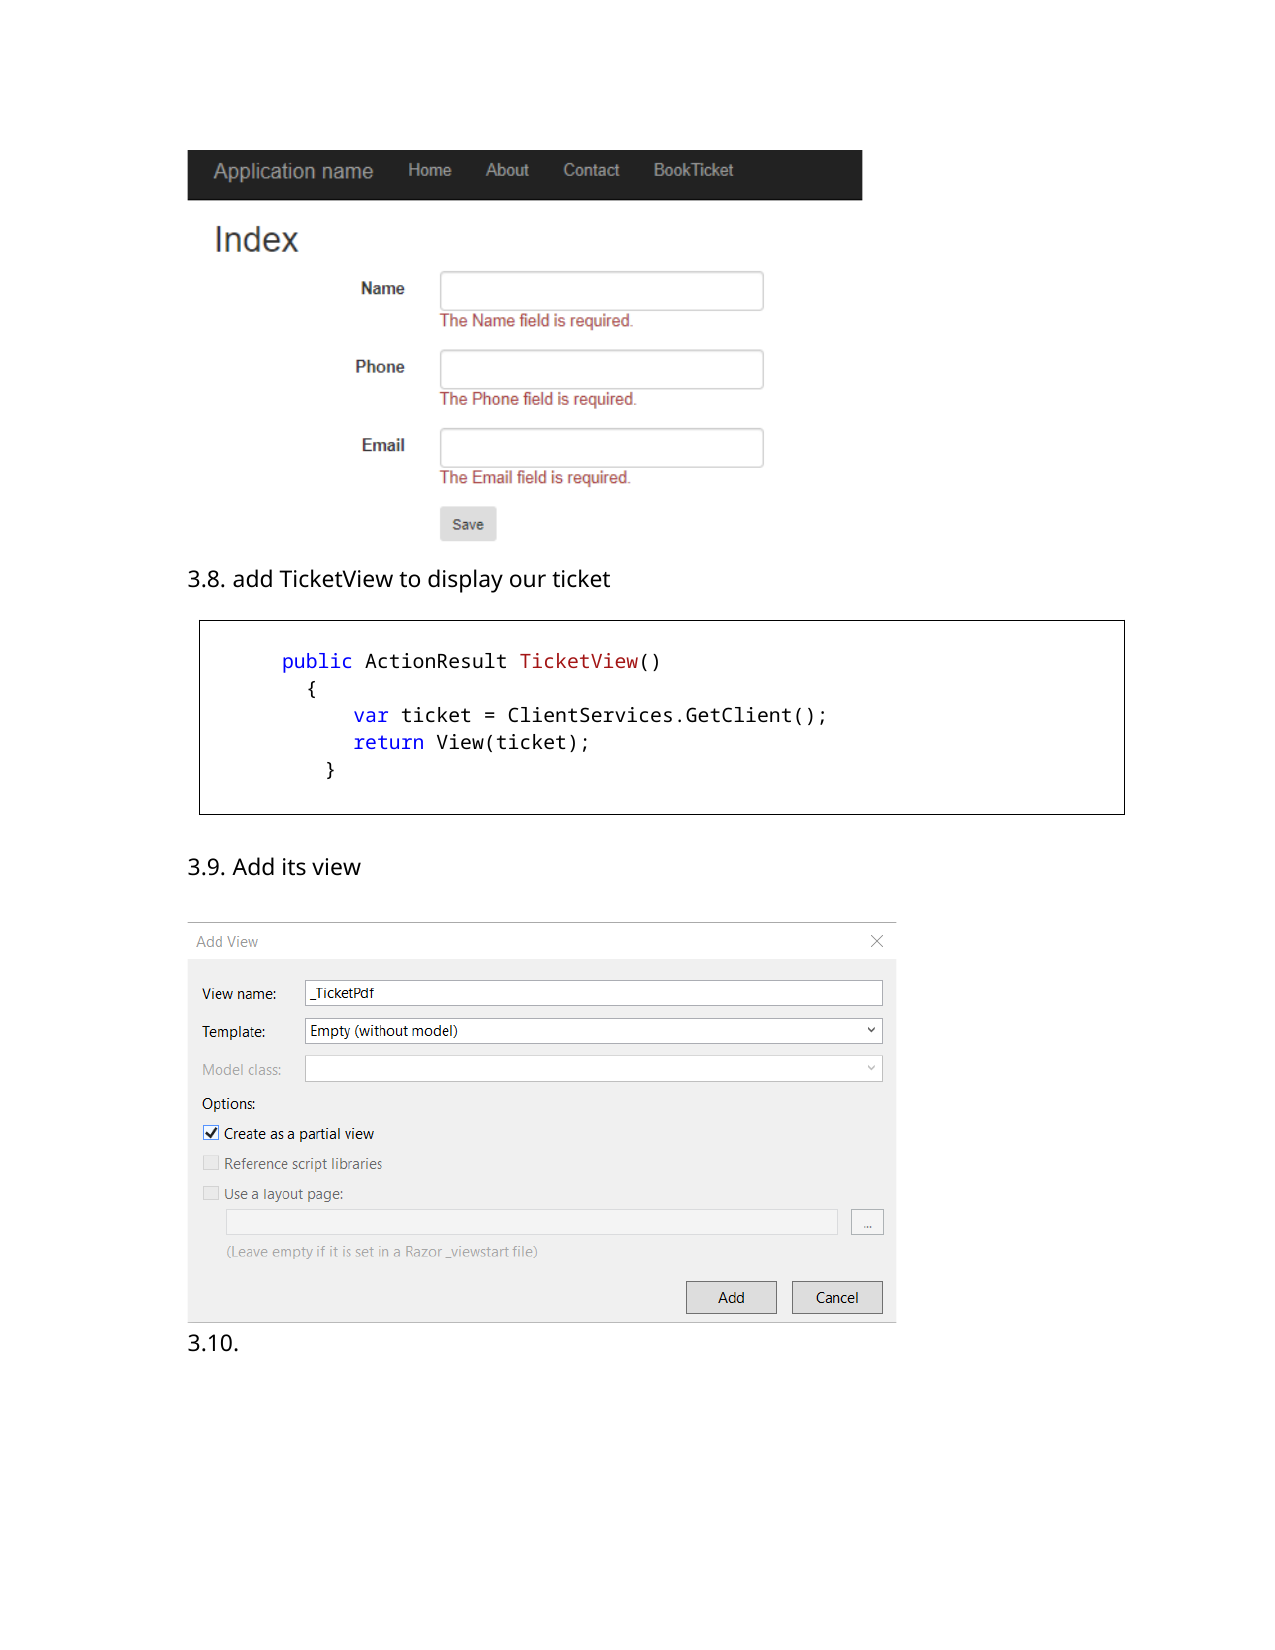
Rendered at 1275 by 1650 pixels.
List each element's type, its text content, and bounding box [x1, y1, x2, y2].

table_header public ActionResult TicketView() { var ticket = ClientServices.GetClient(); return View(ticket); } [200, 621, 1124, 814]
picture [187, 150, 863, 558]
picture [187, 922, 897, 1323]
list Add its view [187, 851, 1125, 918]
list add TicketView to display our ticket [187, 563, 1125, 594]
